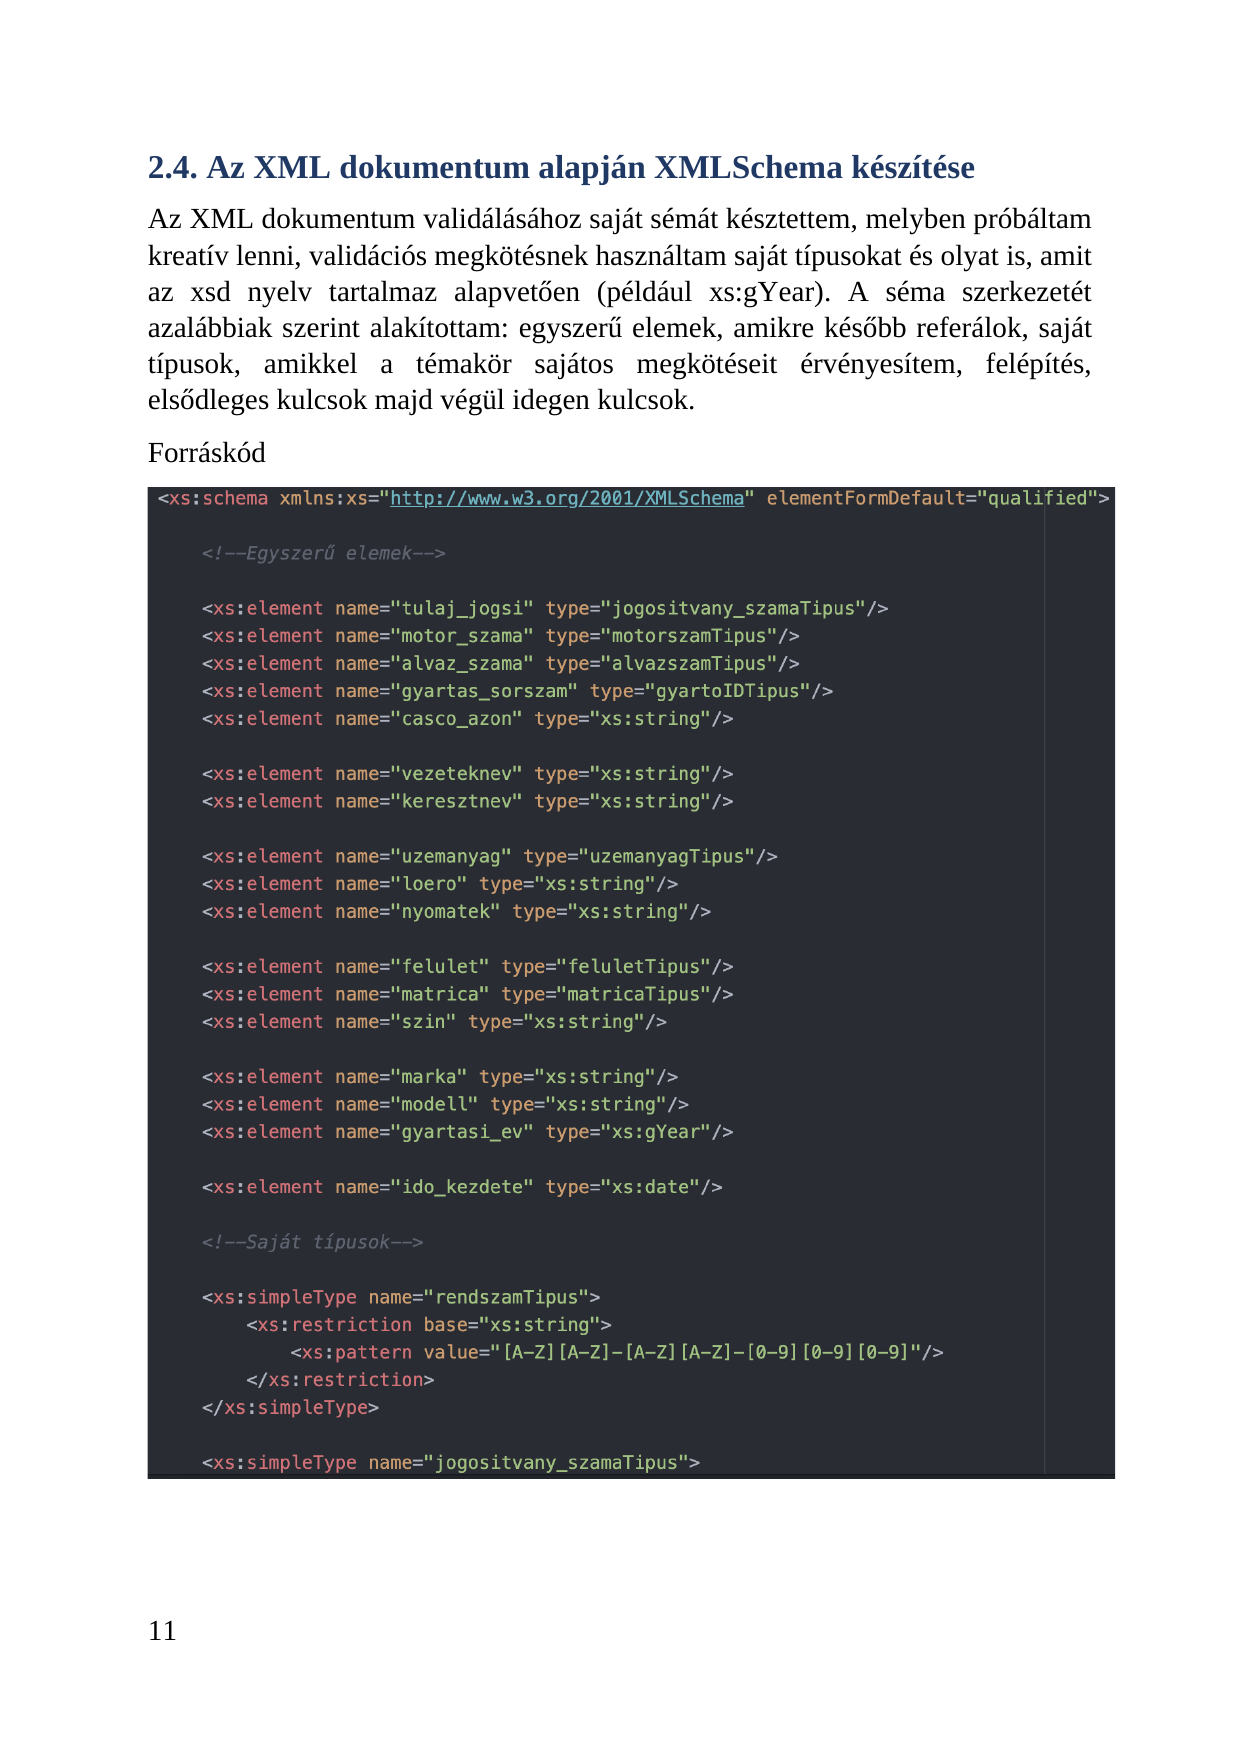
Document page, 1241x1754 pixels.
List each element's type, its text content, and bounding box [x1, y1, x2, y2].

subtitle 2.4. Az XML dokumentum alapján XMLSchema készítése [148, 148, 1093, 186]
text Forráskód [148, 435, 1093, 468]
text Az XML dokumentum validálásához saját sémát késztettem, melyben próbáltam kreatív lenni, validációs megkötésnek használtam saját típusokat és olyat is, amit az xsd nyelv tartalmaz alapvetően (például xs:gYear). A séma szerkezetét azalábbiak szerint alakítottam: egyszerű elemek, amikre később referálok, saját típusok, amikkel a témakör sajátos megkötéseit érvényesítem, felépítés, elsődleges kulcsok majd végül idegen kulcsok. [148, 201, 1093, 416]
picture [147, 487, 1116, 1479]
